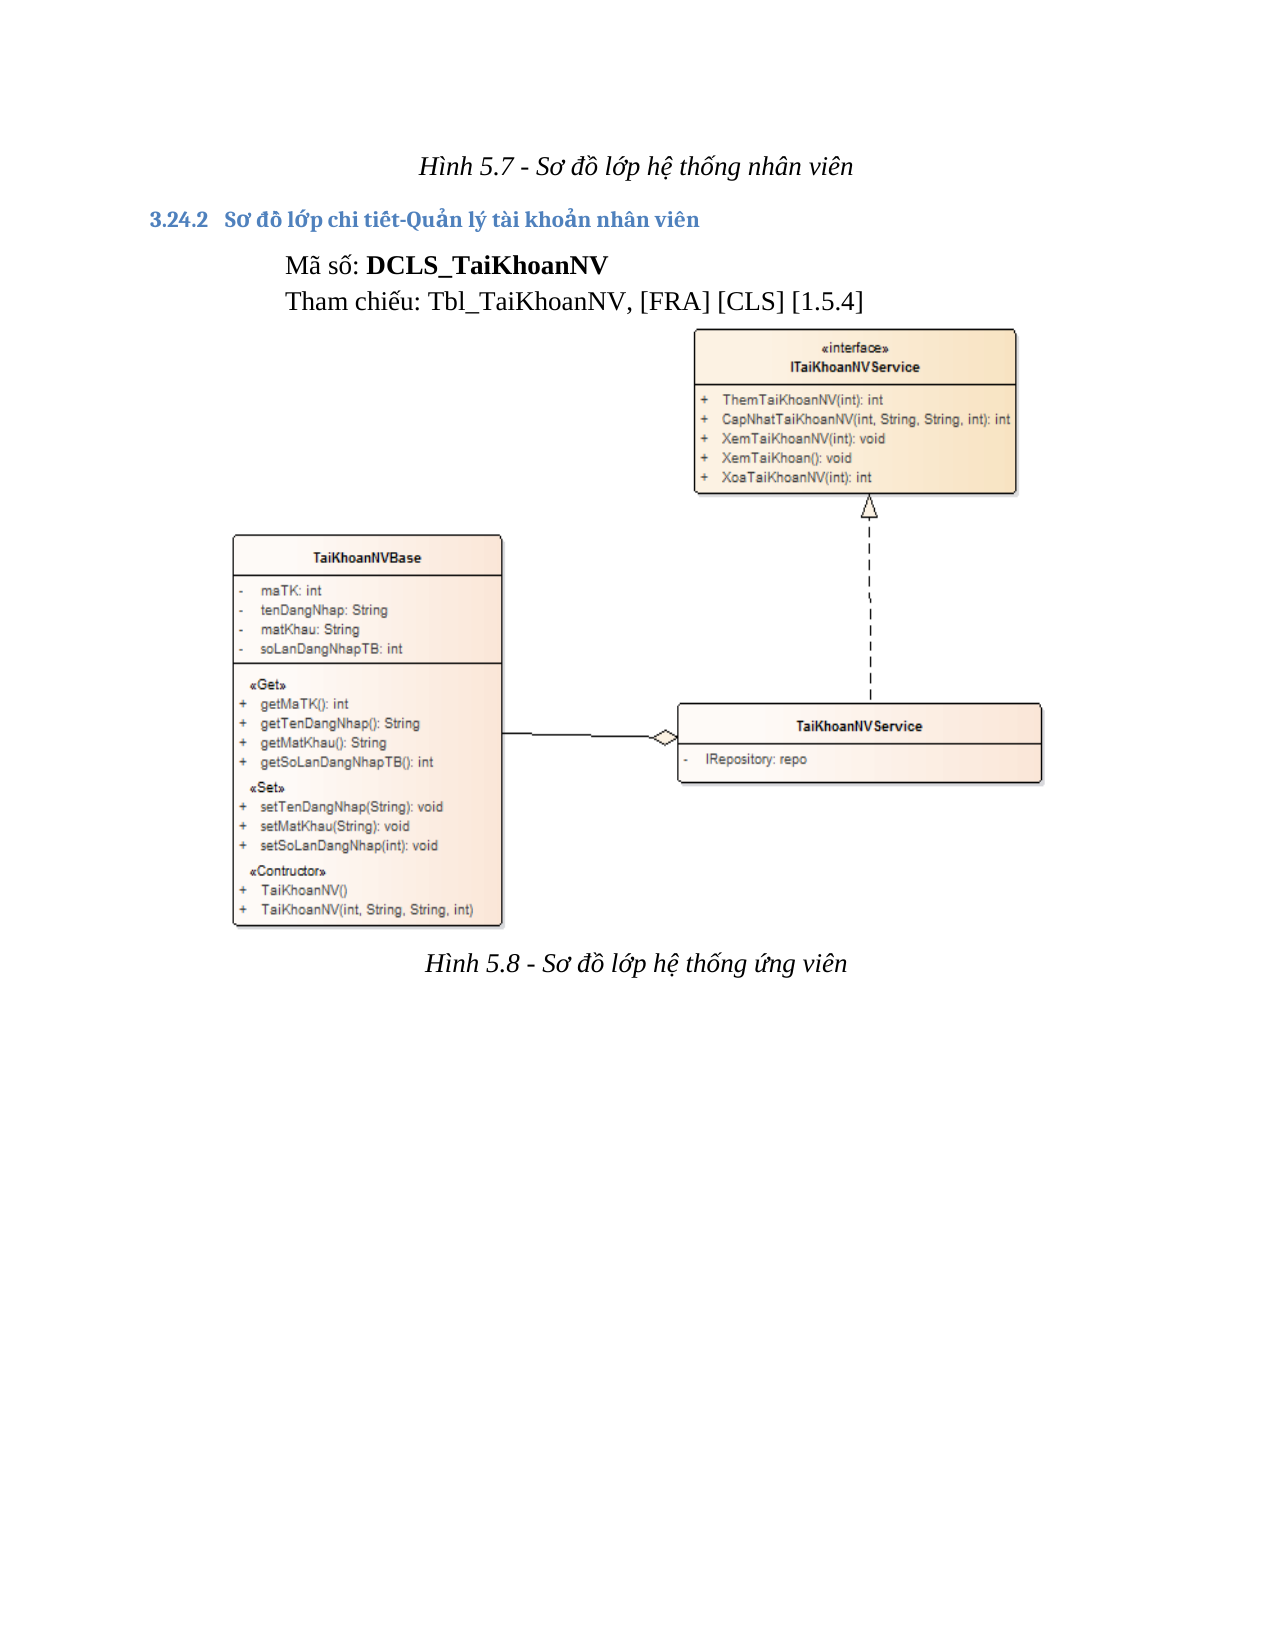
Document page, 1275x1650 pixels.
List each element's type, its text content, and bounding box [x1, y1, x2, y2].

text Hình 5.8 - Sơ đồ lớp hệ thống ứng viên [150, 947, 1125, 978]
picture [216, 320, 1059, 943]
list Tham chiếu: Tbl_TaiKhoanNV, [FRA] [CLS] [1.5.4] [285, 285, 1125, 316]
title Hình 5.7 - Sơ đồ lớp hệ thống nhân viên [150, 150, 1125, 181]
subtitle Sơ đồ lớp chi tiết-Quản lý tài khoản nhân viên [150, 207, 1125, 233]
list Mã số: DCLS_TaiKhoanNV [285, 249, 1125, 280]
